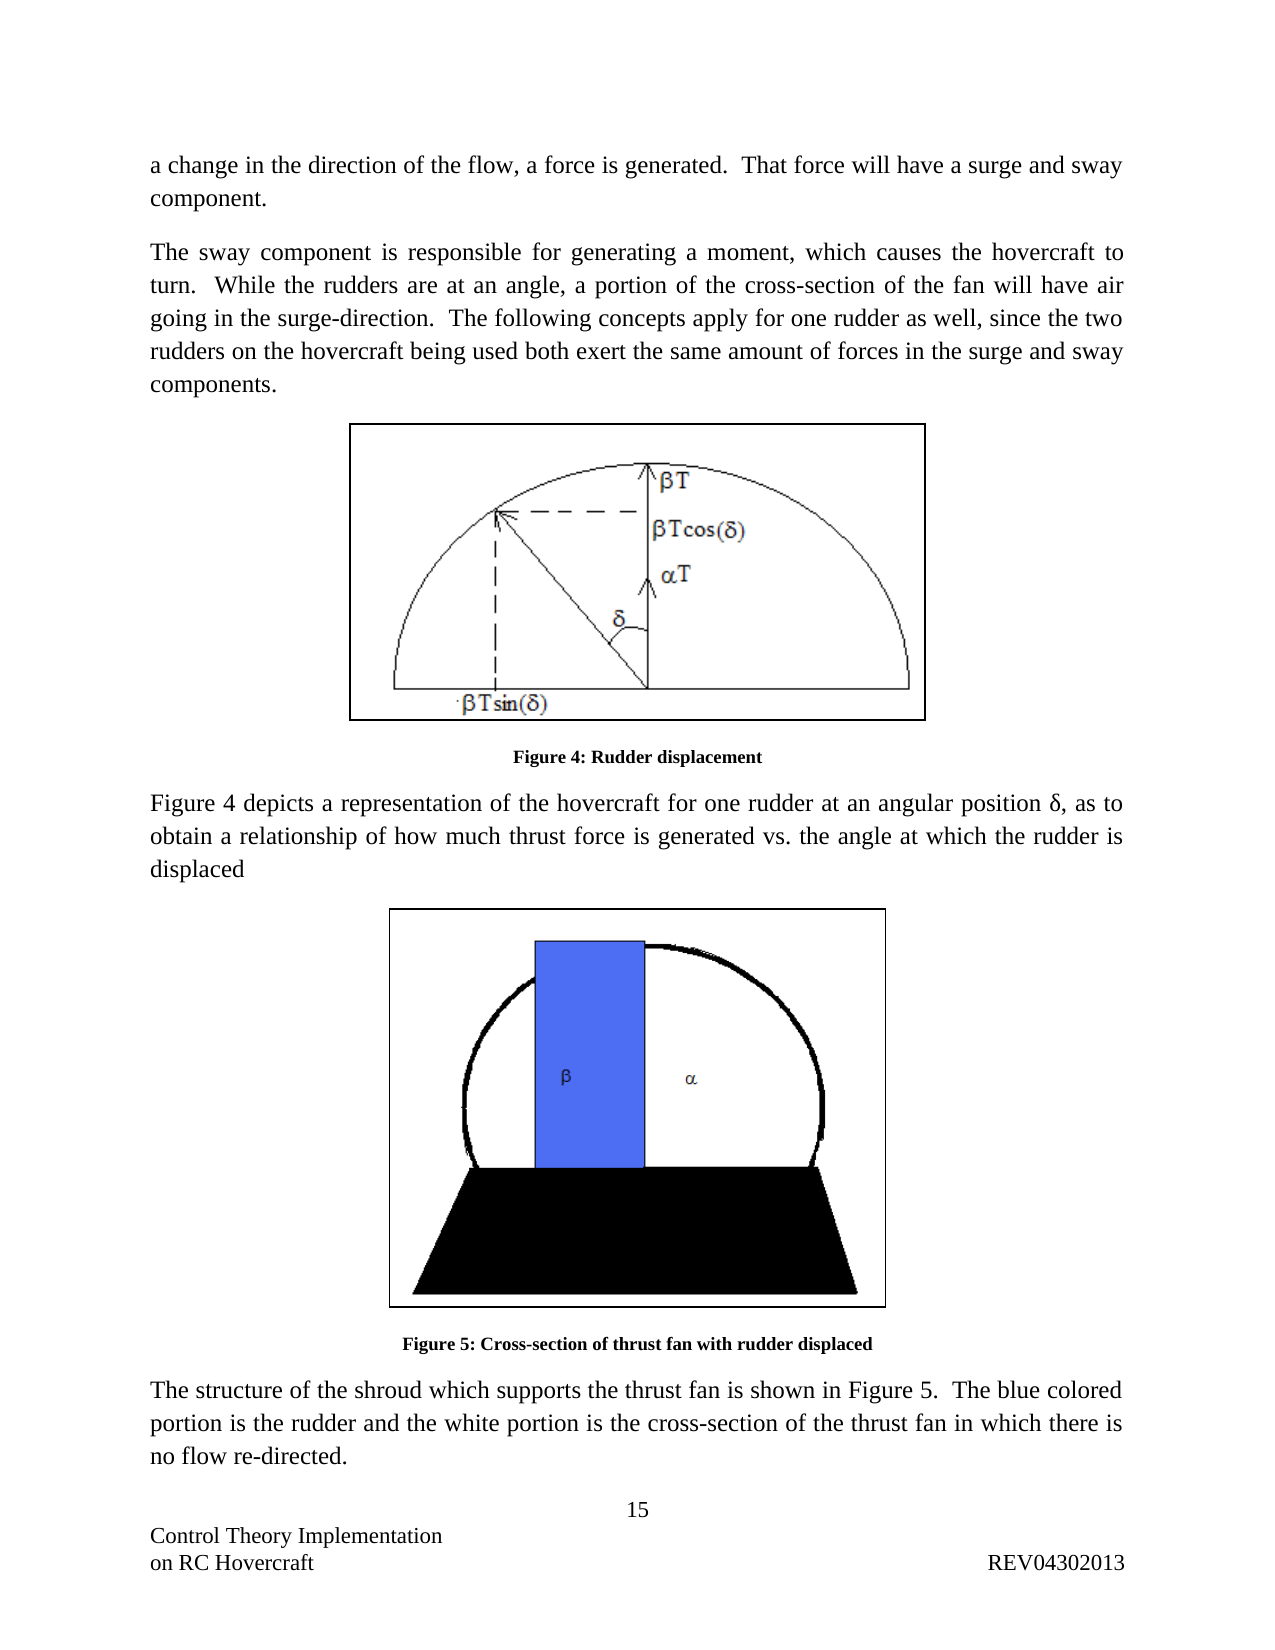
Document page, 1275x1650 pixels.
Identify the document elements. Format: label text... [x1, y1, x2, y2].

picture [351, 425, 924, 719]
text Figure 5: Cross-section of thrust fan with rudder displaced [150, 1333, 1125, 1354]
text The structure of the shroud which supports the thrust fan is shown in Figure 5. The blue colored portion is the rudder and the white portion is the cross-section of the thrust fan in which there is no flow re-directed. [150, 1375, 1125, 1470]
text The sway component is responsible for generating a moment, which causes the hovercraft to turn. While the rudders are at an angle, a portion of the cross-section of the fan will have air going in the surge-direction. The following concepts apply for one rudder as well, since the two rudders on the hovercraft being used both exert the same amount of forces in the surge and sway components. [150, 237, 1125, 398]
text Figure 4: Rudder displacement [150, 746, 1125, 767]
text Figure 4 depicts a representation of the hovercraft for one rudder at an angular position δ, as to obtain a relationship of how much thrust force is generated vs. the angle at which the rudder is displaced [150, 788, 1125, 883]
picture [390, 910, 885, 1306]
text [150, 150, 1125, 212]
